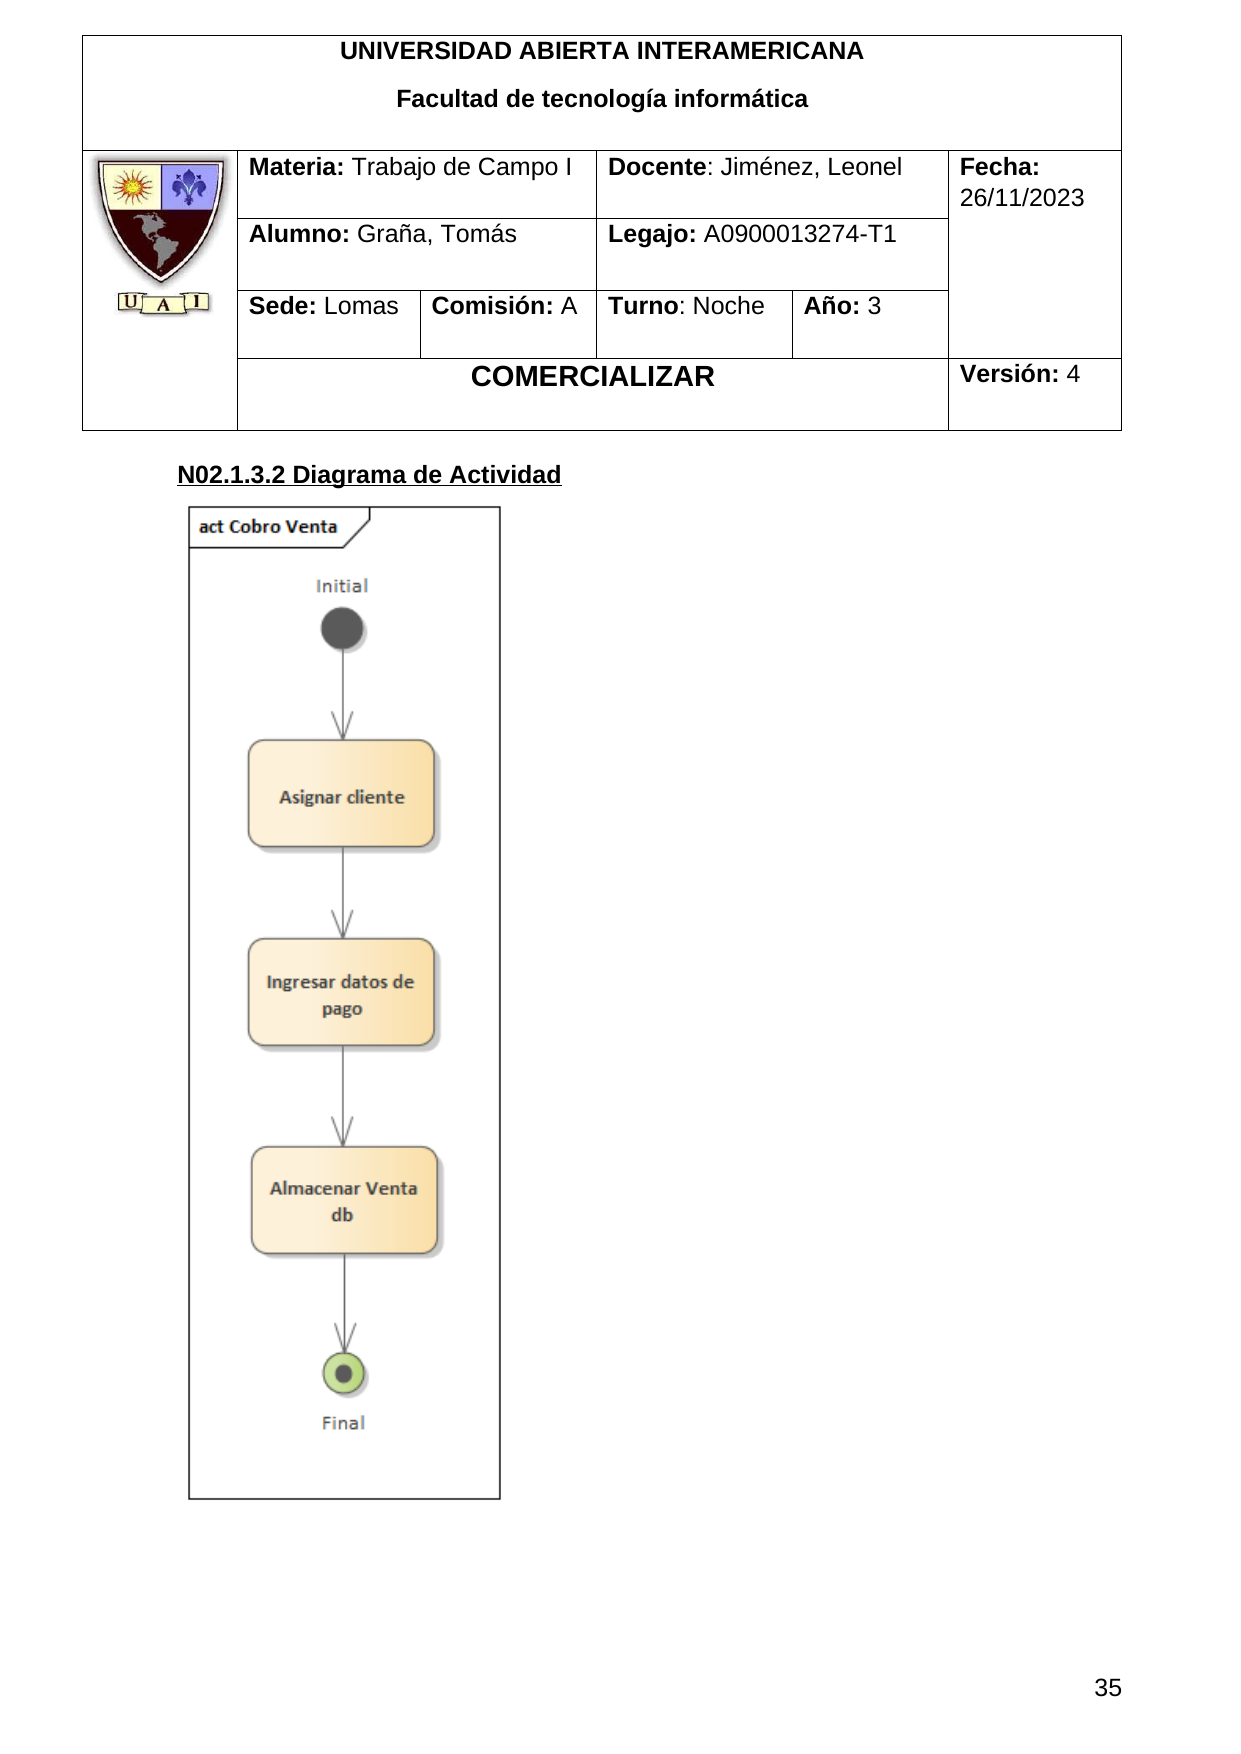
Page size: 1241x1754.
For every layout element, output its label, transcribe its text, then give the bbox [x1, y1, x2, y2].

picture [177, 495, 512, 1511]
picture [87, 151, 234, 320]
subtitle N02.1.3.2 Diagrama de Actividad [177, 460, 1122, 488]
